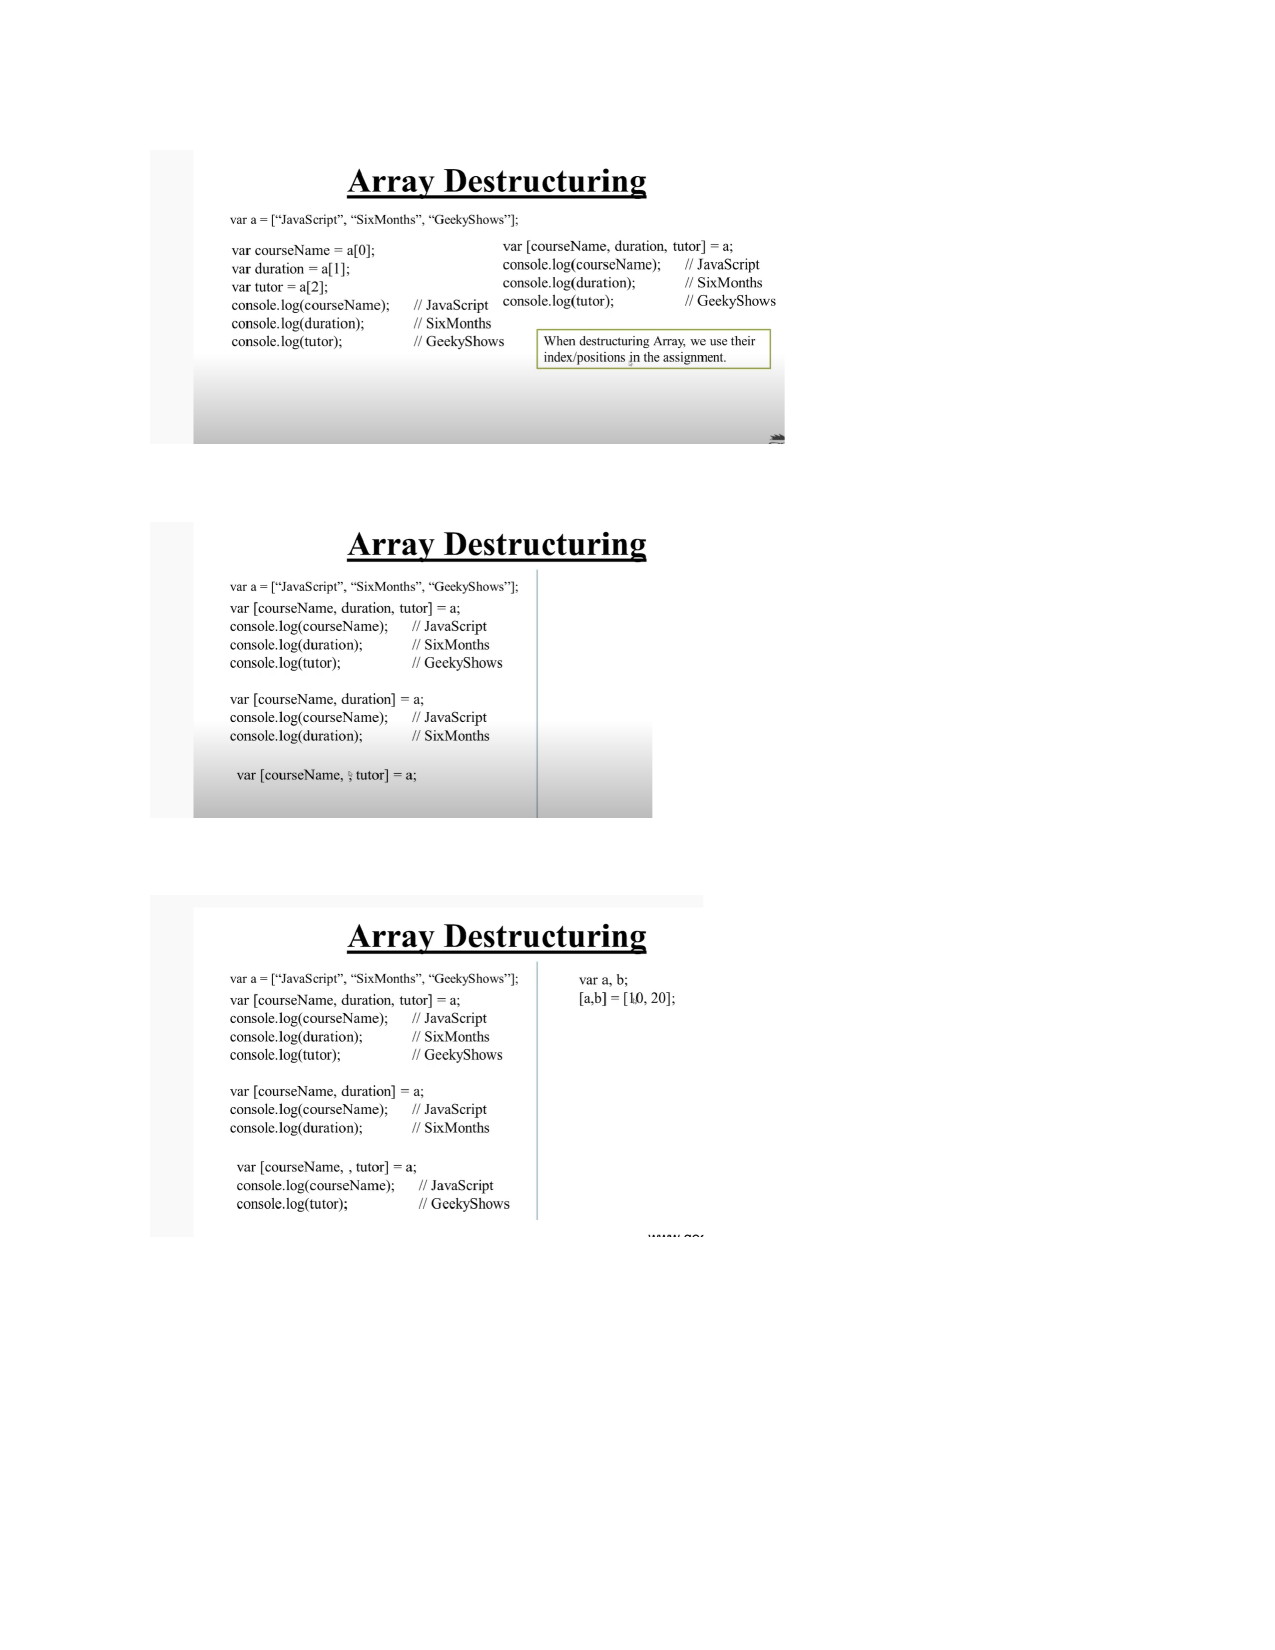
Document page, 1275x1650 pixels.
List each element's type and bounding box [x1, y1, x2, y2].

picture [150, 895, 704, 1237]
picture [150, 522, 653, 818]
picture [150, 150, 785, 444]
